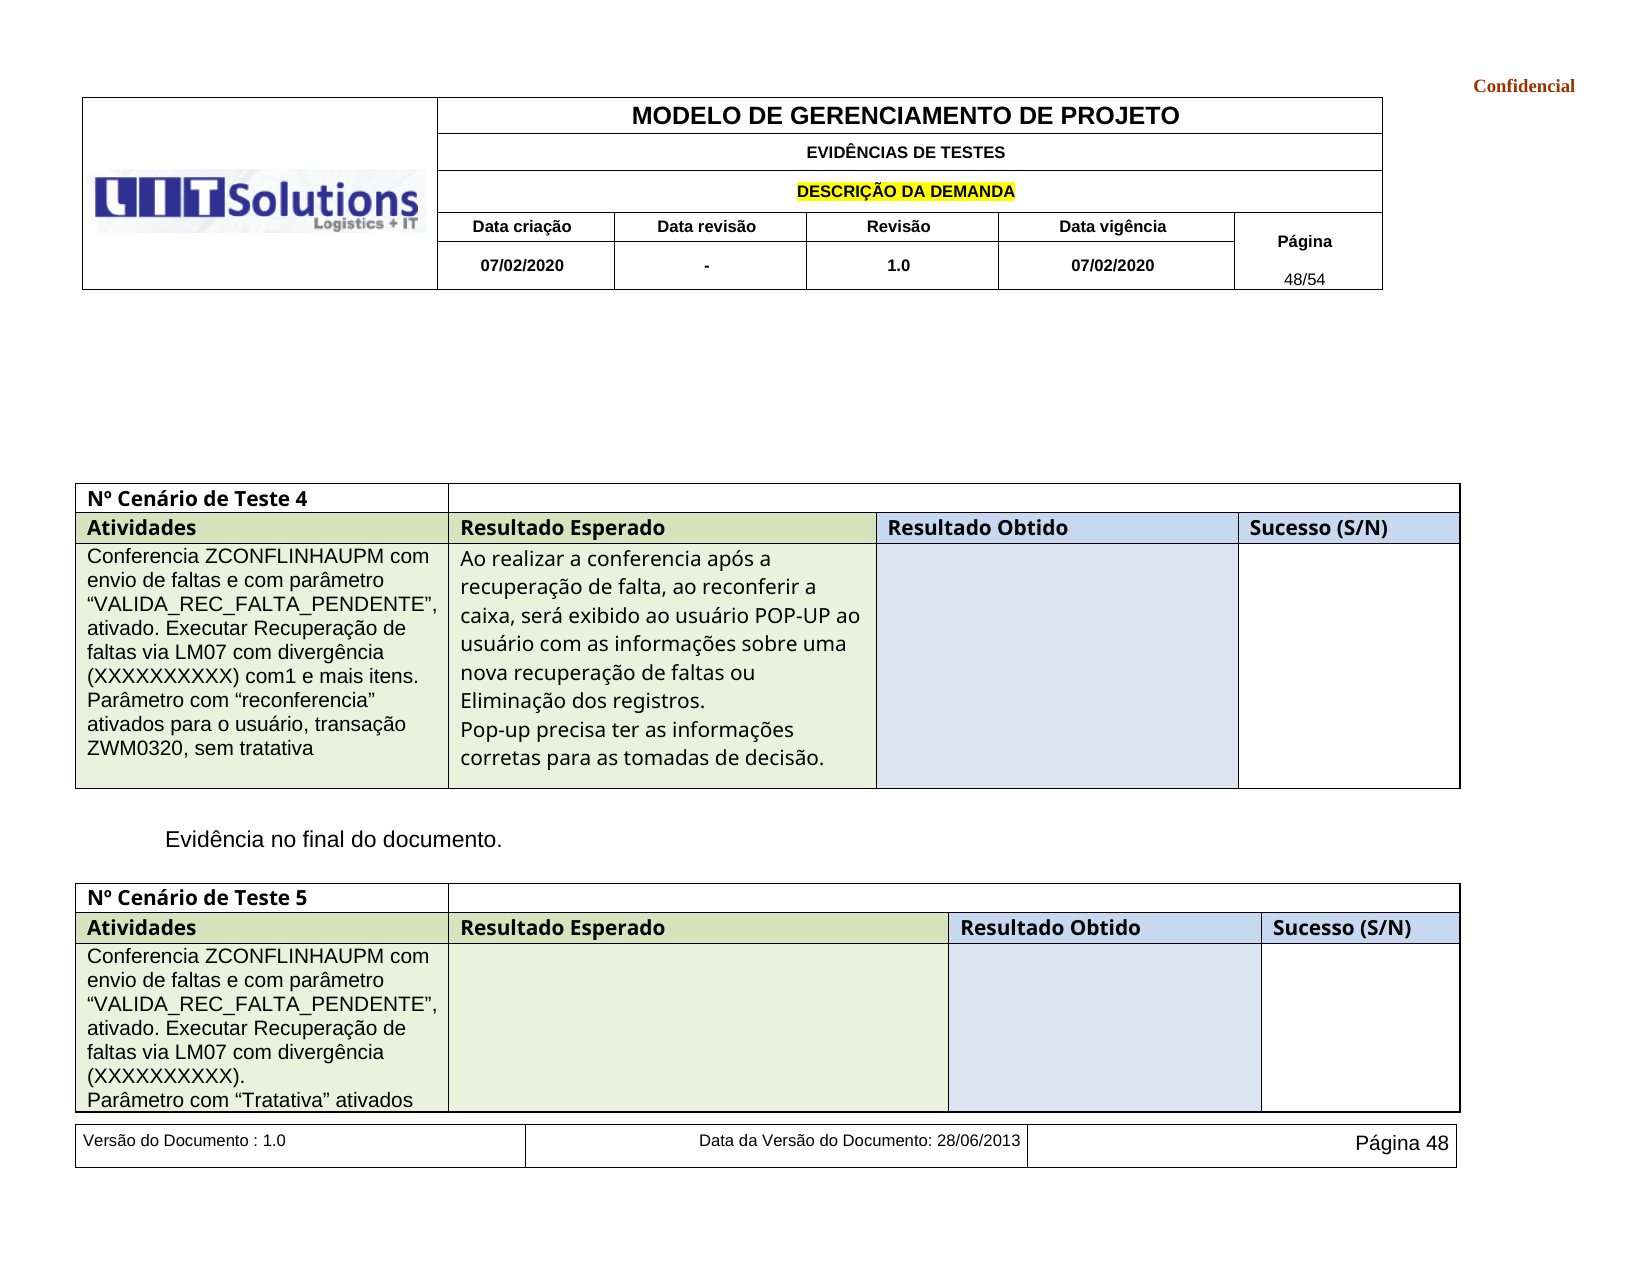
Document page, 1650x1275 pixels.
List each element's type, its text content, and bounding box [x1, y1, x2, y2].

table_cell [949, 944, 1261, 1111]
table_cell Resultado Obtido [949, 913, 1261, 943]
table_cell Resultado Esperado [449, 913, 948, 943]
table_cell Conferencia ZCONFLINHAUPM com envio de faltas e com parâmetro “VALIDA_REC_FALTA_PENDENTE”, ativado. Executar Recuperação de faltas via LM07 com divergência (XXXXXXXXXX) com1 e mais itens. Parâmetro com “reconferencia” ativados para o usuário, transação ZWM0320, sem tratativa [76, 544, 448, 788]
table_cell Atividades [76, 513, 448, 543]
table_header Nº Cenário de Teste 5 [76, 884, 448, 912]
table_header [449, 484, 1459, 512]
table_cell [449, 944, 948, 1111]
table_cell Atividades [76, 913, 448, 943]
table_cell Sucesso (S/N) [1262, 913, 1459, 943]
picture [86, 169, 427, 233]
table_cell Ao realizar a conferencia após a recuperação de falta, ao reconferir a caixa, será exibido ao usuário POP-UP ao usuário com as informações sobre uma nova recuperação de faltas ou Eliminação dos registros. Pop-up precisa ter as informações corretas para as tomadas de decisão. [449, 544, 876, 788]
table_cell Resultado Esperado [449, 513, 876, 543]
table_cell Sucesso (S/N) [1239, 513, 1459, 543]
subtitle Evidência no final do documento. [165, 826, 1575, 852]
table_header Nº Cenário de Teste 4 [76, 484, 448, 512]
table_cell [1262, 944, 1459, 1111]
table_cell [1239, 544, 1459, 788]
table_cell [877, 544, 1238, 788]
table_header [449, 884, 1459, 912]
table_cell Resultado Obtido [877, 513, 1238, 543]
